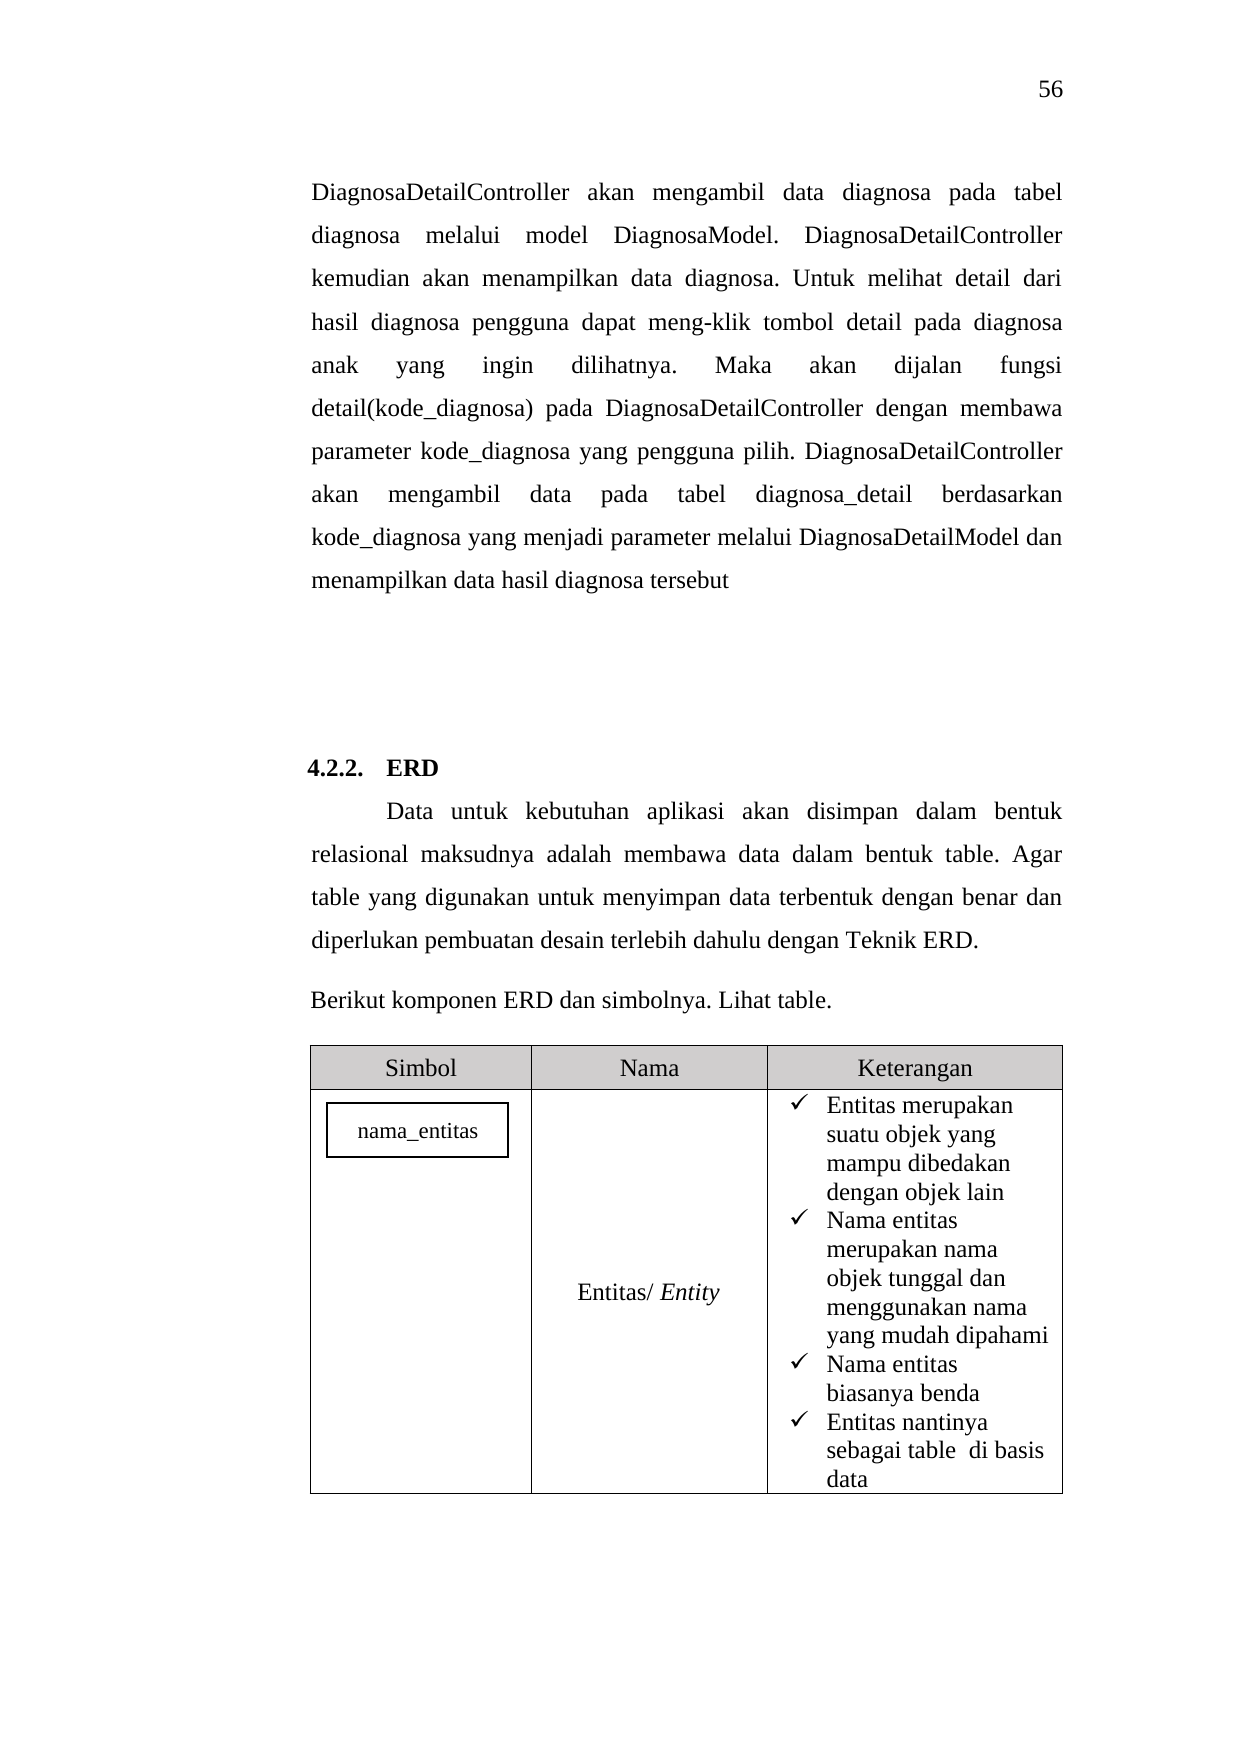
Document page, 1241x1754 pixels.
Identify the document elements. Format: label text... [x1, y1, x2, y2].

table_header Nama [532, 1046, 767, 1089]
table_header Keterangan [768, 1046, 1062, 1089]
text Berikut komponen ERD dan simbolnya. Lihat table. [310, 985, 1063, 1014]
table_header Simbol [311, 1046, 531, 1089]
table_cell [311, 1090, 531, 1493]
table_cell Entitas/ Entity [532, 1090, 767, 1493]
text ERD [307, 753, 1063, 781]
table_cell Entitas merupakan suatu objek yang mampu dibedakan dengan objek lain Nama entitas merupakan nama objek tunggal dan menggunakan nama yang mudah dipahami Nama entitas biasanya benda Entitas nantinya sebagai table di basis data [768, 1090, 1062, 1493]
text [311, 177, 1063, 594]
text Data untuk kebutuhan aplikasi akan disimpan dalam bentuk relasional maksudnya adalah membawa data dalam bentuk table. Agar table yang digunakan untuk menyimpan data terbentuk dengan benar dan diperlukan pembuatan desain terlebih dahulu dengan Teknik ERD. [311, 796, 1063, 954]
